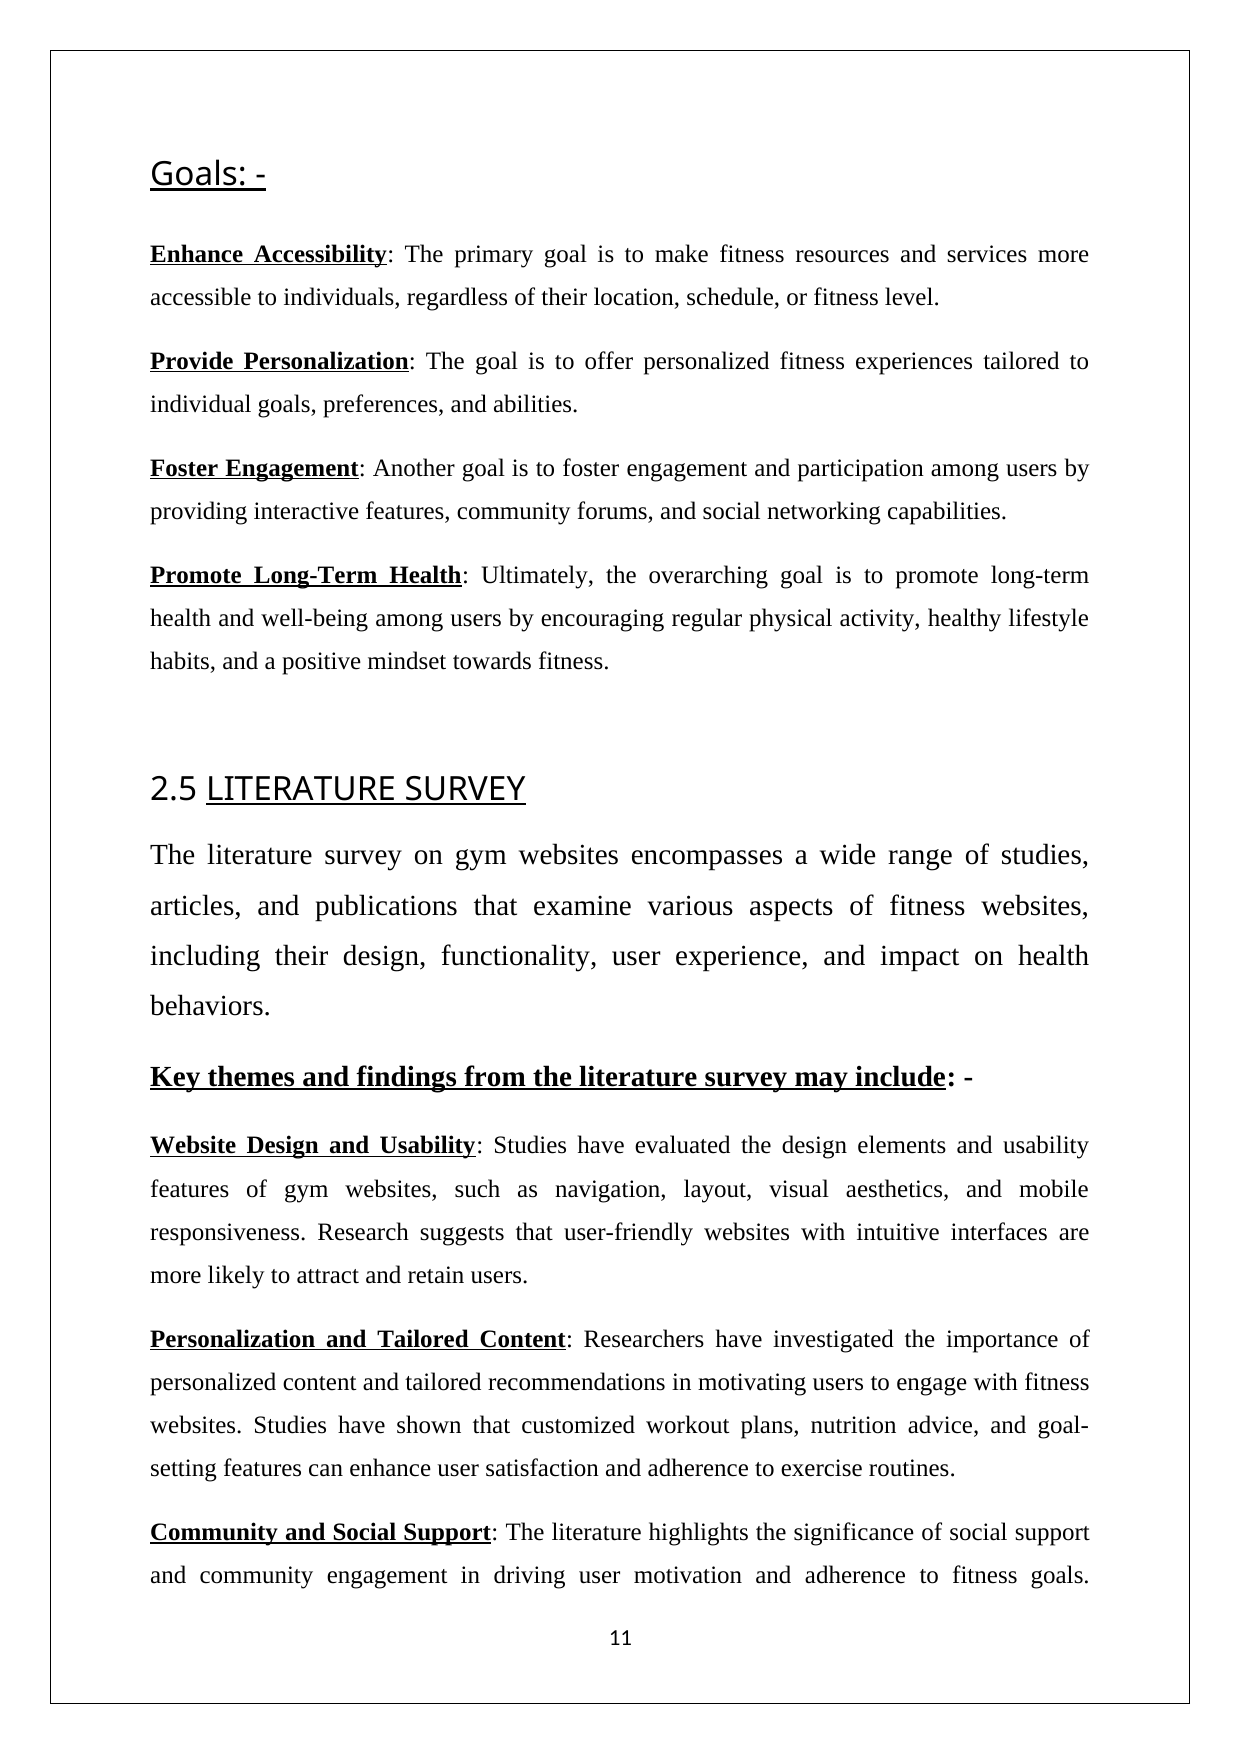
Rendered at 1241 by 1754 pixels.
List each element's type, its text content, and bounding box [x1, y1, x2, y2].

text Goals: - [150, 150, 1090, 195]
text 2.5 LITERATURE SURVEY [150, 764, 1090, 810]
text The literature survey on gym websites encompasses a wide range of studies, articles, and publications that examine various aspects of fitness websites, including their design, functionality, user experience, and impact on health behaviors. [150, 837, 1090, 1022]
text Personalization and Tailored Content: Researchers have investigated the importance of personalized content and tailored recommendations in motivating users to engage with fitness websites. Studies have shown that customized workout plans, nutrition advice, and goal-setting features can enhance user satisfaction and adherence to exercise routines. [150, 1324, 1090, 1482]
text Key themes and findings from the literature survey may include: - [150, 1059, 1090, 1093]
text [150, 1517, 1090, 1589]
text Enhance Accessibility: The primary goal is to make fitness resources and services more accessible to individuals, regardless of their location, schedule, or fitness level. [150, 239, 1090, 311]
text Promote Long-Term Health: Ultimately, the overarching goal is to promote long-term health and well-being among users by encouraging regular physical activity, healthy lifestyle habits, and a positive mindset towards fitness. [150, 560, 1090, 675]
text Website Design and Usability: Studies have evaluated the design elements and usability features of gym websites, such as navigation, layout, visual aesthetics, and mobile responsiveness. Research suggests that user-friendly websites with intuitive interfaces are more likely to attract and retain users. [150, 1131, 1090, 1289]
text Foster Engagement: Another goal is to foster engagement and participation among users by providing interactive features, community forums, and social networking capabilities. [150, 453, 1090, 525]
text Provide Personalization: The goal is to offer personalized fitness experiences tailored to individual goals, preferences, and abilities. [150, 346, 1090, 418]
